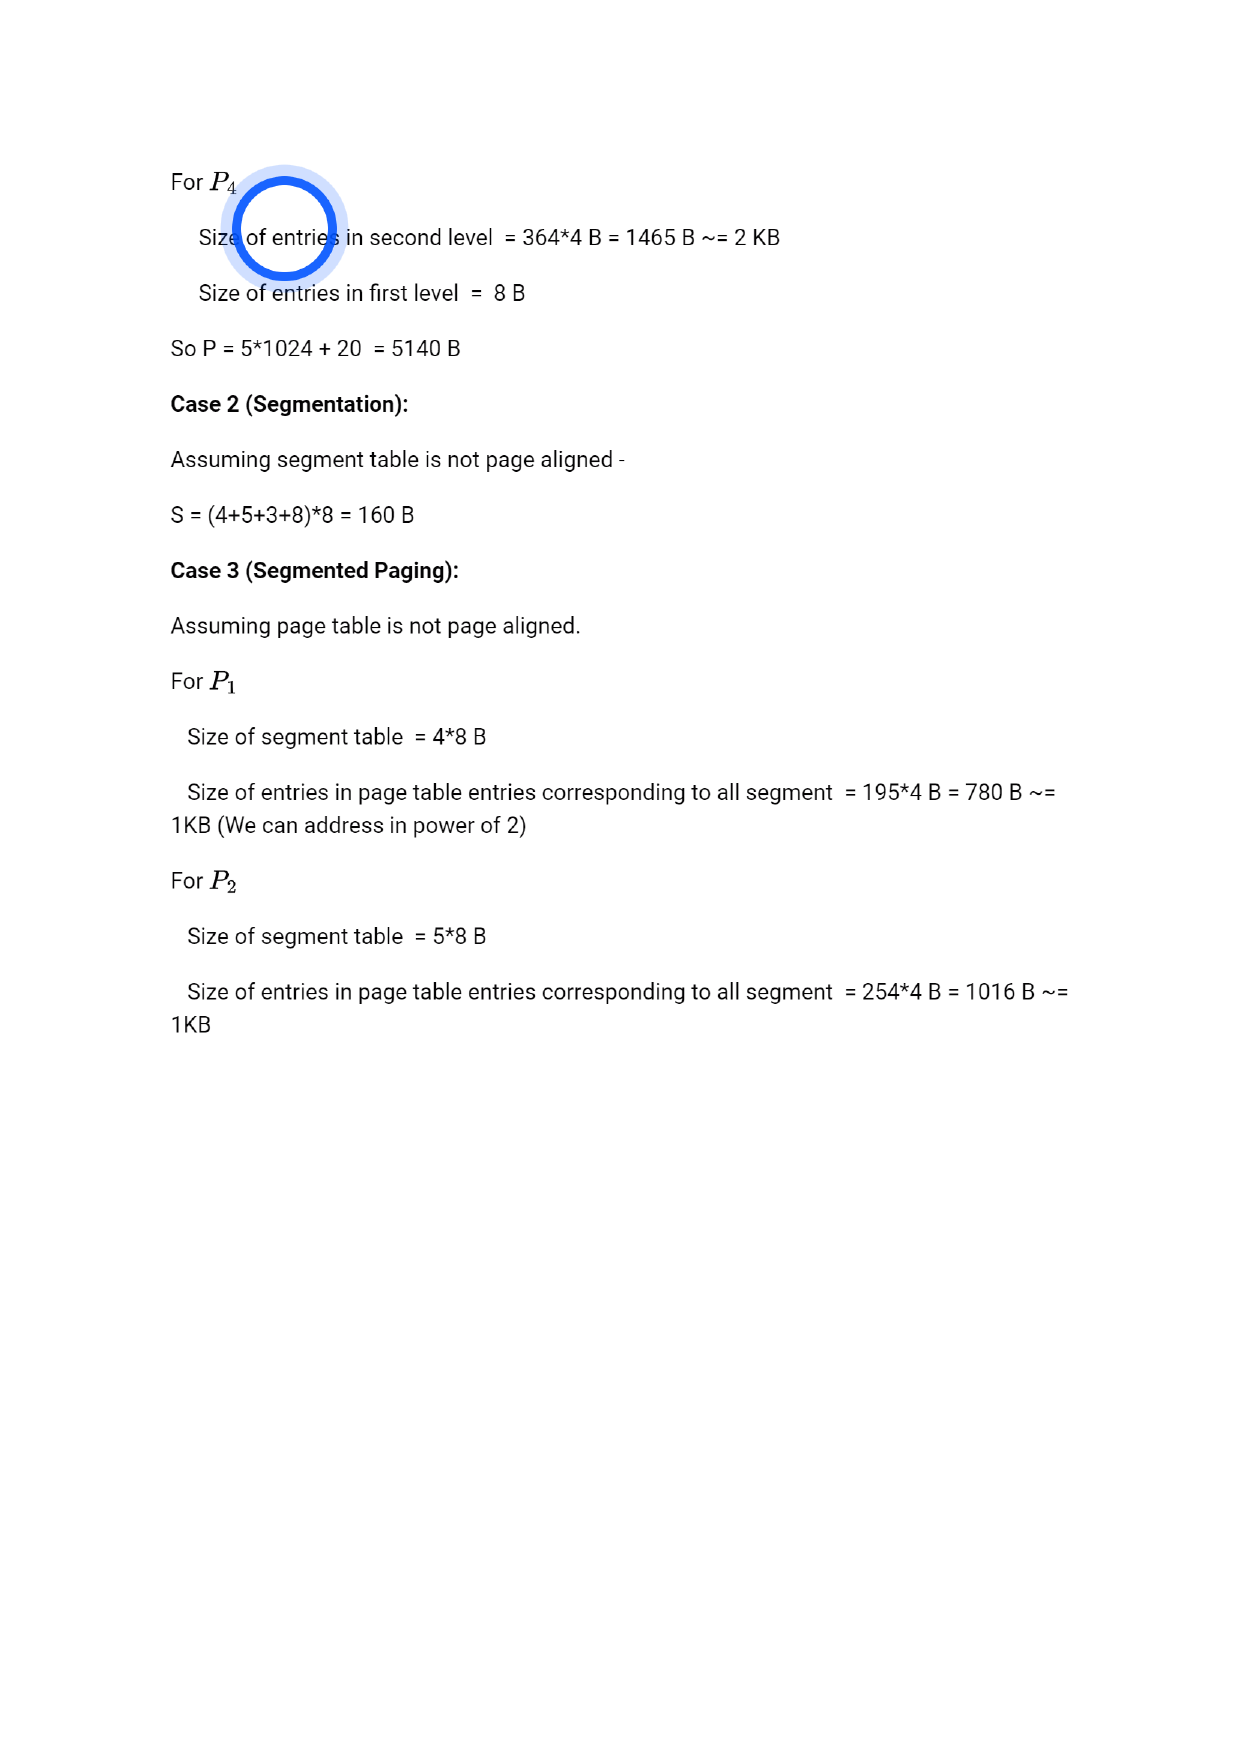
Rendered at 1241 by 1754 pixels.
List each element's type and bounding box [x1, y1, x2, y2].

picture [150, 150, 1091, 1053]
